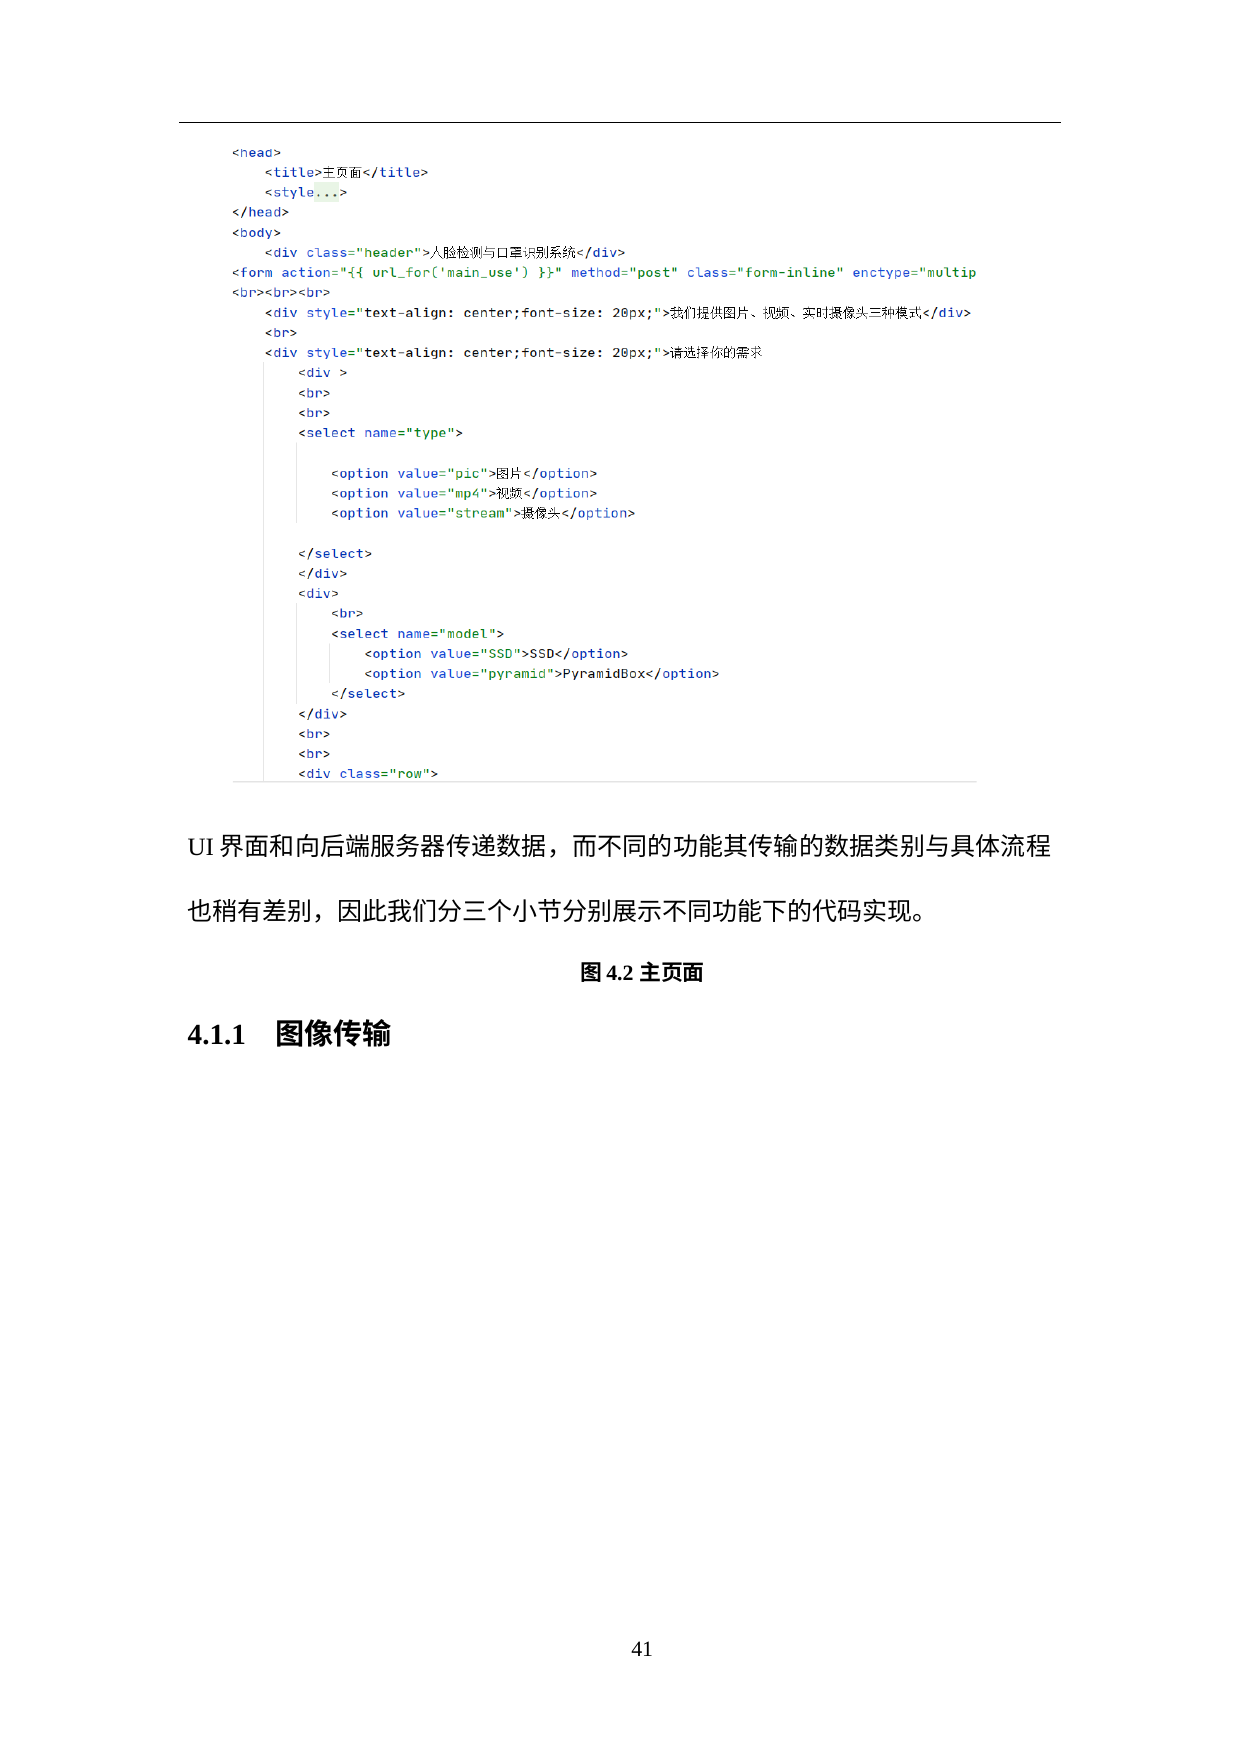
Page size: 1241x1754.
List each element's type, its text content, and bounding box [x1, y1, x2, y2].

picture [232, 149, 977, 783]
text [187, 162, 1053, 942]
subtitle 图像传输 [187, 999, 1053, 1064]
text 图4.2 主页面 [187, 954, 1053, 987]
